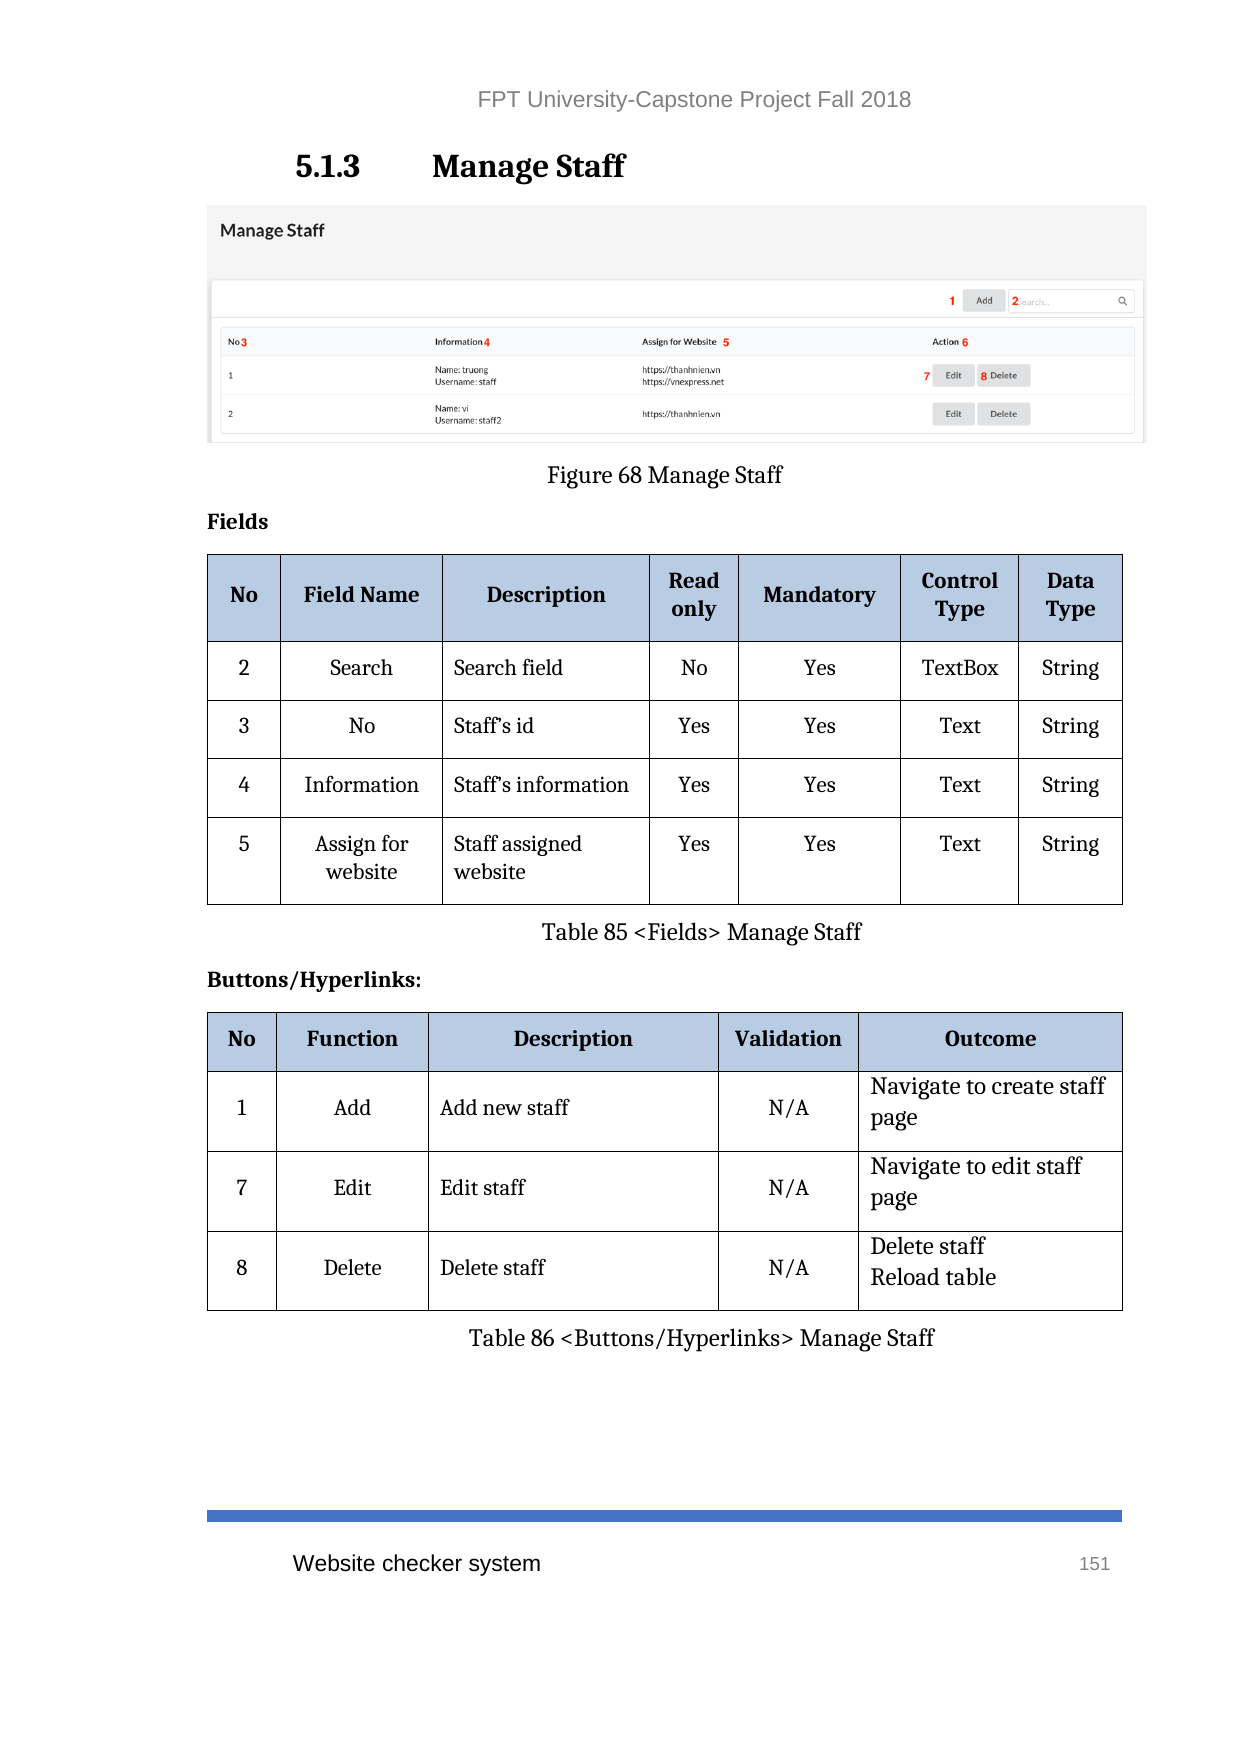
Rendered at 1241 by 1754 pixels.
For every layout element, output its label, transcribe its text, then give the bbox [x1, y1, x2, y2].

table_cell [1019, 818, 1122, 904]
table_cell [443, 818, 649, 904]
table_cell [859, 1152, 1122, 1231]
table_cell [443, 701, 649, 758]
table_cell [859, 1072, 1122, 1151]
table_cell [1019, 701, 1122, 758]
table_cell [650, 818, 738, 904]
text Table 85 <Fields> Manage Staff [207, 918, 1122, 946]
subtitle Manage Staff [295, 148, 1122, 186]
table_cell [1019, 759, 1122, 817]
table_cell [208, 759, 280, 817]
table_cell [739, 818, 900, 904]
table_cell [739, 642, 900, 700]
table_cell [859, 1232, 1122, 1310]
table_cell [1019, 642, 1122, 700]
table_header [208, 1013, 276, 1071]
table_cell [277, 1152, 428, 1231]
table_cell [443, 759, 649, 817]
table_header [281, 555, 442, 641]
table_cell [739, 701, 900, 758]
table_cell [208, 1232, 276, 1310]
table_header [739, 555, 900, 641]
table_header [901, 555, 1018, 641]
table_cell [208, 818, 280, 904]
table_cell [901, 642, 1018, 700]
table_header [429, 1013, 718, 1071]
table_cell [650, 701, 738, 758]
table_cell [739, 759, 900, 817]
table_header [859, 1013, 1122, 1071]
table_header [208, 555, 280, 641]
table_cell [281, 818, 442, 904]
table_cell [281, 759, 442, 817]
text Fields [207, 509, 1122, 535]
text Table 86 <Buttons/Hyperlinks> Manage Staff [207, 1324, 1122, 1353]
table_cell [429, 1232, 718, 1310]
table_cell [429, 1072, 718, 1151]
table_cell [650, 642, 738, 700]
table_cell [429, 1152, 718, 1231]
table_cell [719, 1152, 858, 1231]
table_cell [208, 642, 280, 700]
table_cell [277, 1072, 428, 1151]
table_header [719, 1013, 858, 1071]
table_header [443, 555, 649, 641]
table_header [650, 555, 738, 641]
picture [206, 205, 1147, 443]
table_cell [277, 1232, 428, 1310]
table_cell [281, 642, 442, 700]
text Figure 68 Manage Staff [207, 461, 1122, 490]
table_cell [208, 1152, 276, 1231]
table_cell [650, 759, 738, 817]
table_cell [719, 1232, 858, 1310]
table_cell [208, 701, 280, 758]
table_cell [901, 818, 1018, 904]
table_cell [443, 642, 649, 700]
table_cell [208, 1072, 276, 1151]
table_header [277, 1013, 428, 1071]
text Buttons/Hyperlinks: [207, 967, 1122, 993]
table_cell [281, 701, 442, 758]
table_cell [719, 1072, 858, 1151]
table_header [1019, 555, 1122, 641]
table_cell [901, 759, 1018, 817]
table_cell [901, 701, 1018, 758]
